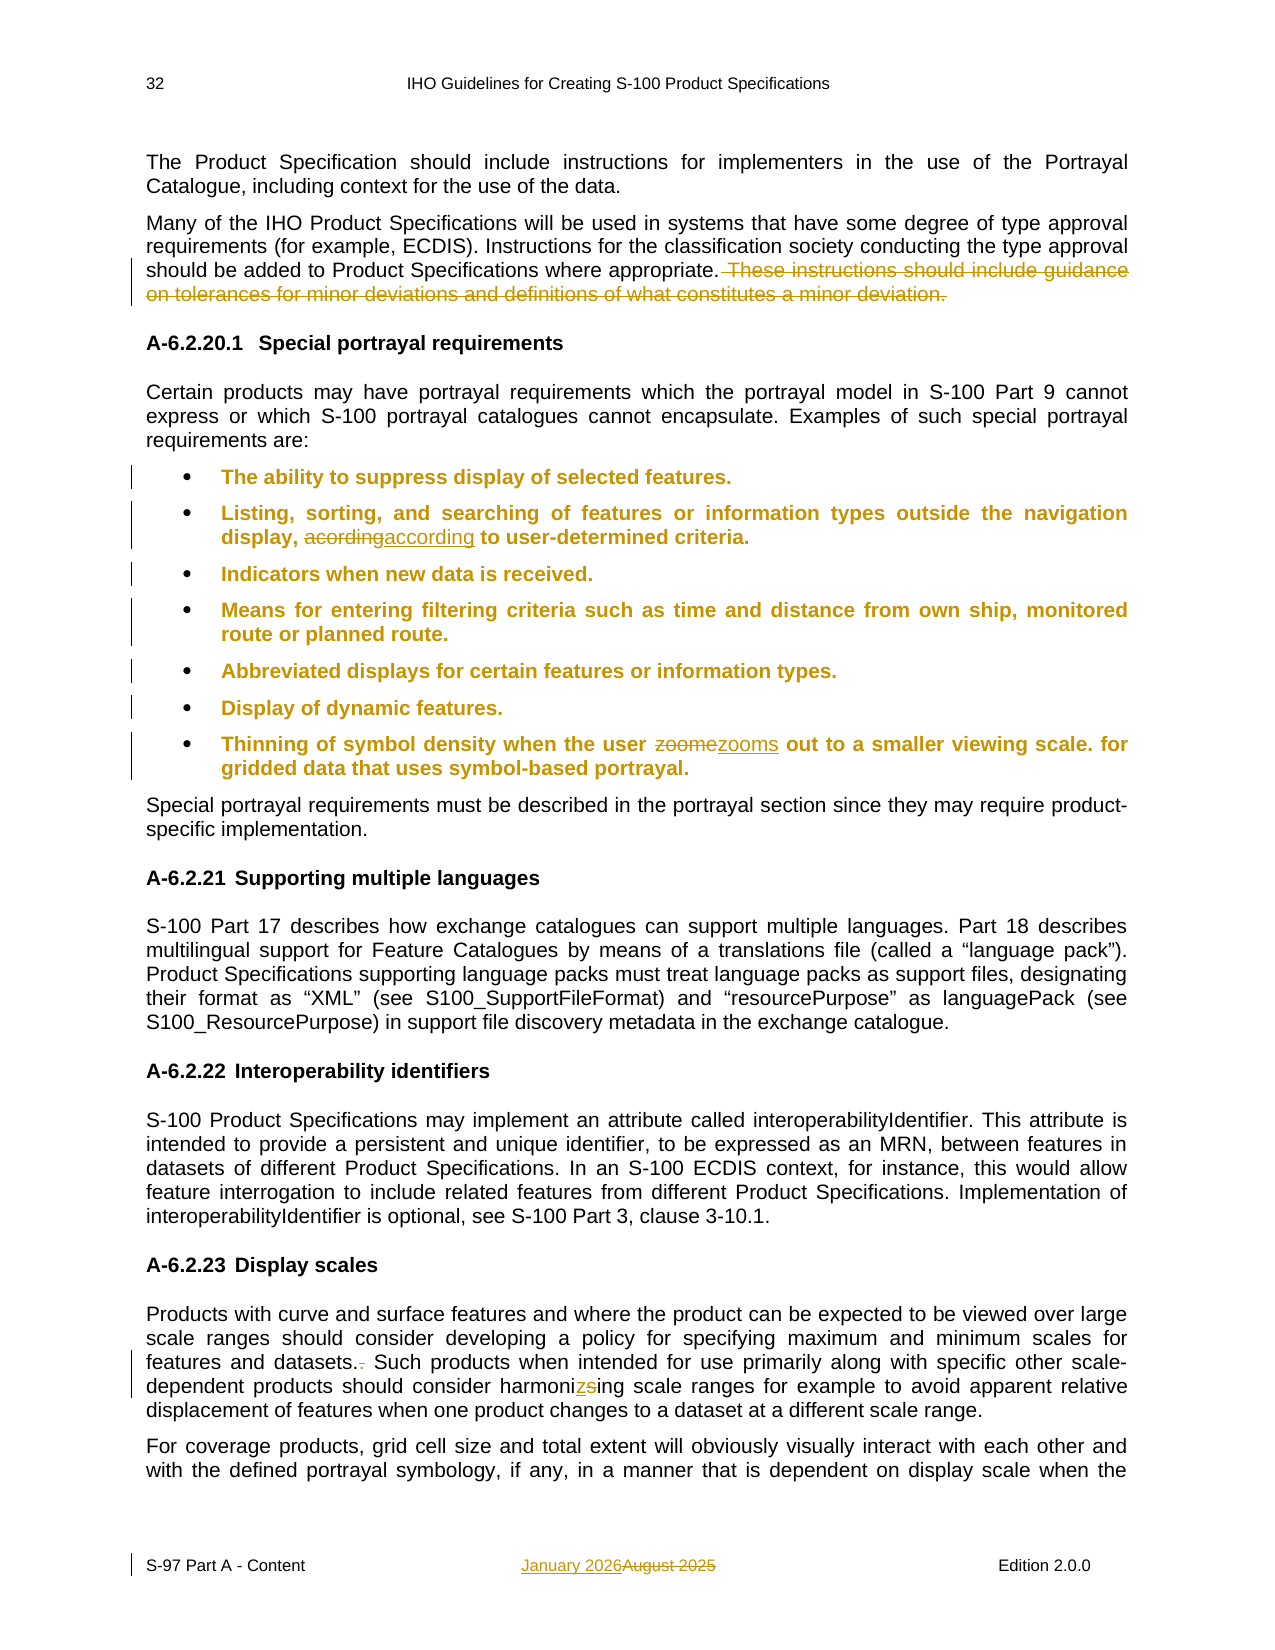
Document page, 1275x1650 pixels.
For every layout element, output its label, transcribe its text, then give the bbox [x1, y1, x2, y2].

text Special portrayal requirements must be described in the portrayal section since they may require product-specific implementation. [146, 792, 1129, 840]
list Thinning of symbol density when the user out to a smaller viewing scale. for gridded data that uses symbol-based portrayal. [183, 732, 1129, 780]
text The Product Specification should include instructions for implementers in the use of the Portrayal Catalogue, including context for the use of the data. [146, 150, 1129, 198]
list Display of dynamic features. [183, 695, 1129, 719]
subtitle Interoperability identifiers [146, 1059, 1129, 1083]
subtitle Display scales [146, 1253, 1129, 1277]
text Many of the IHO Product Specifications will be used in systems that have some degree of type approval requirements (for example, ECDIS). Instructions for the classification society conducting the type approval should be added to Product Specifications where appropriate. [146, 210, 1129, 306]
text Certain products may have portrayal requirements which the portrayal model in S-100 Part 9 cannot express or which S-100 portrayal catalogues cannot encapsulate. Examples of such special portrayal requirements are: [146, 380, 1129, 452]
text Products with curve and surface features and where the product can be expected to be viewed over large scale ranges should consider developing a policy for specifying maximum and minimum scales for features and datasets. Such products when intended for use primarily along with specific other scale-dependent products should consider harmoniing scale ranges for example to avoid apparent relative displacement of features when one product changes to a dataset at a different scale range. [146, 1302, 1129, 1422]
subtitle Supporting multiple languages [146, 865, 1129, 889]
list Indicators when new data is received. [183, 562, 1129, 586]
text S-100 Part 17 describes how exchange catalogues can support multiple languages. Part 18 describes multilingual support for Feature Catalogues by means of a translations file (called a “language pack”). Product Specifications supporting language packs must treat language packs as support files, designating their format as “XML” (see S100_SupportFileFormat) and “resourcePurpose” as languagePack (see S100_ResourcePurpose) in support file discovery metadata in the exchange catalogue. [146, 914, 1129, 1034]
text S-100 Product Specifications may implement an attribute called interoperabilityIdentifier. This attribute is intended to provide a persistent and unique identifier, to be expressed as an MRN, between features in datasets of different Product Specifications. In an S-100 ECDIS context, for instance, this would allow feature interrogation to include related features from different Product Specifications. Implementation of interoperabilityIdentifier is optional, see S-100 Part 3, clause 3-10.1. [146, 1108, 1129, 1228]
list The ability to suppress display of selected features. [183, 464, 1129, 489]
list Abbreviated displays for certain features or information types. [183, 659, 1129, 683]
list Means for entering filtering criteria such as time and distance from own ship, monitored route or planned route. [183, 598, 1129, 646]
list Listing, sorting, and searching of features or information types outside the navigation display, to user-determined criteria. [183, 501, 1129, 549]
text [146, 1434, 1129, 1482]
subtitle Special portrayal requirements [146, 331, 1129, 355]
